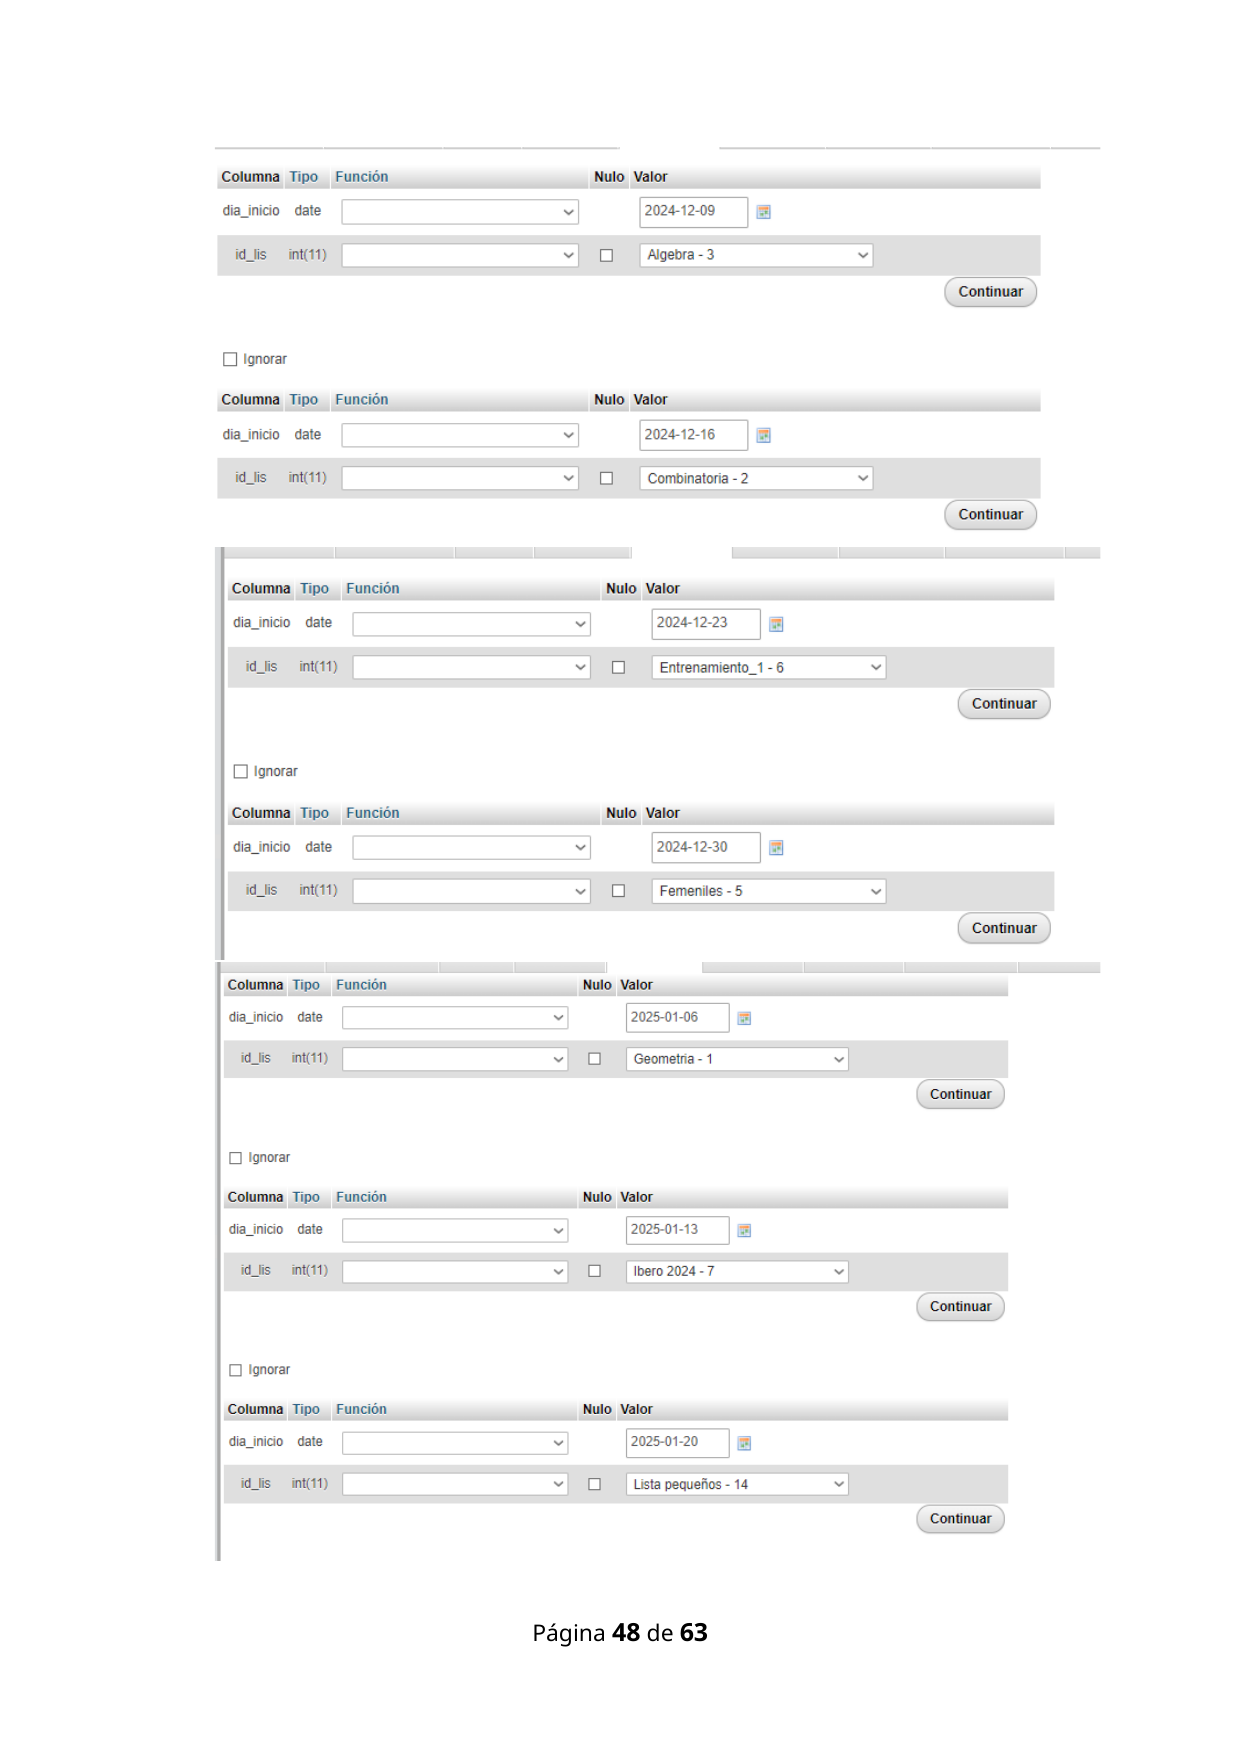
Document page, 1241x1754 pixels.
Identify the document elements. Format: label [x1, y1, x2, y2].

picture [214, 547, 1101, 960]
picture [214, 147, 1101, 545]
picture [214, 962, 1101, 1561]
